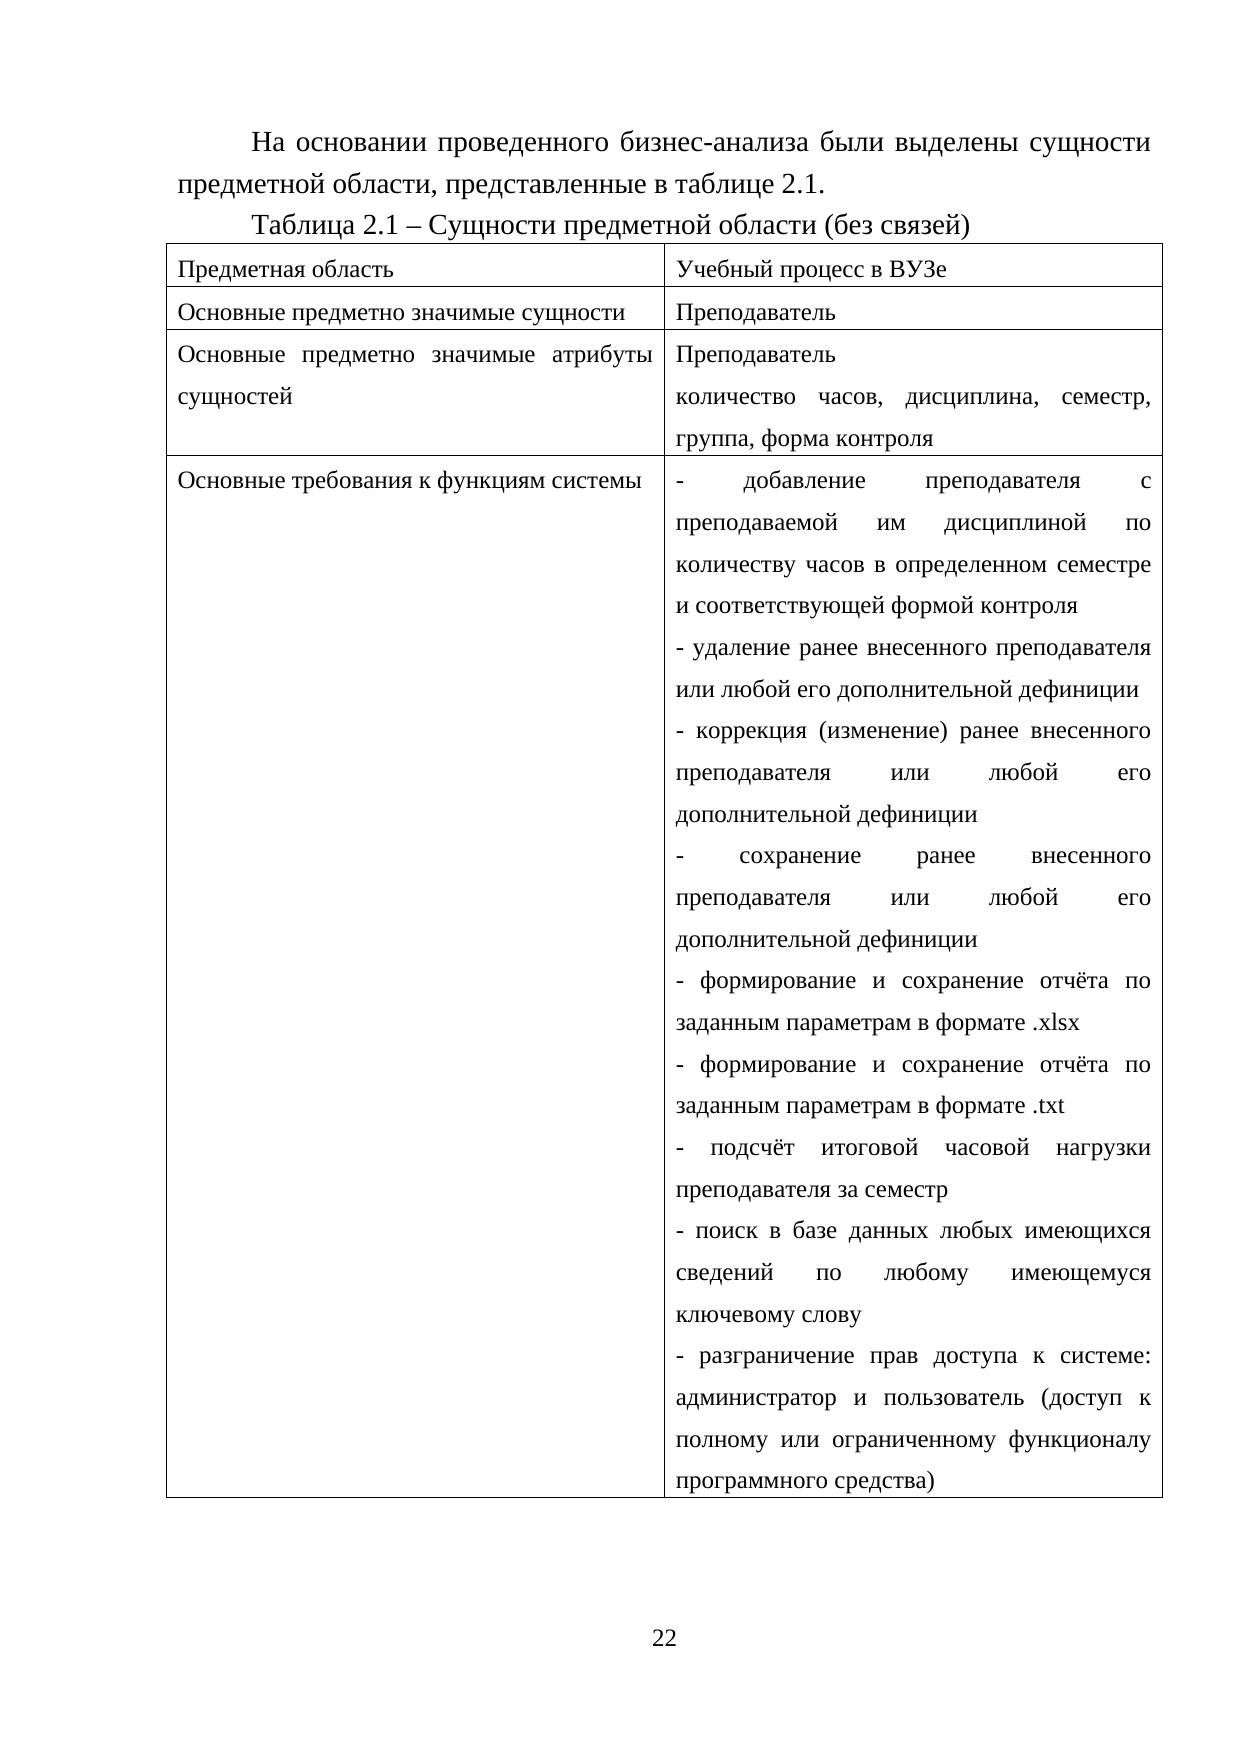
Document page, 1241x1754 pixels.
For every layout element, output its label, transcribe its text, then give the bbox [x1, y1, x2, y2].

table_cell - добавление преподавателя с преподаваемой им дисциплиной по количеству часов в определенном семестре и соответствующей формой контроля - удаление ранее внесенного преподавателя или любой его дополнительной дефиниции - коррекция (изменение) ранее внесенного преподавателя или любой его дополнительной дефиниции - сохранение ранее внесенного преподавателя или любой его дополнительной дефиниции - формирование и сохранение отчёта по заданным параметрам в формате .xlsx - формирование и сохранение отчёта по заданным параметрам в формате .txt - подсчёт итоговой часовой нагрузки преподавателя за семестр - поиск в базе данных любых имеющихся сведений по любому имеющемуся ключевому слову - разграничение прав доступа к системе: администратор и пользователь (доступ к полному или ограниченному функционалу программного средства) [665, 456, 1162, 1497]
table_header Предметная область [167, 244, 664, 286]
text На основании проведенного бизнес-анализа были выделены сущности предметной области, представленные в таблице 2.1. [177, 118, 1152, 201]
table_header Учебный процесс в ВУЗе [665, 244, 1162, 286]
table_cell Основные предметно значимые атрибуты сущностей [167, 330, 664, 454]
table_cell Преподаватель количество часов, дисциплина, семестр, группа, форма контроля [665, 330, 1162, 454]
table_cell Основные требования к функциям системы [167, 456, 664, 1497]
table_cell Основные предметно значимые сущности [167, 287, 664, 328]
text Таблица 2.1 – Сущности предметной области (без связей) [177, 201, 1152, 243]
table_cell Преподаватель [665, 287, 1162, 328]
